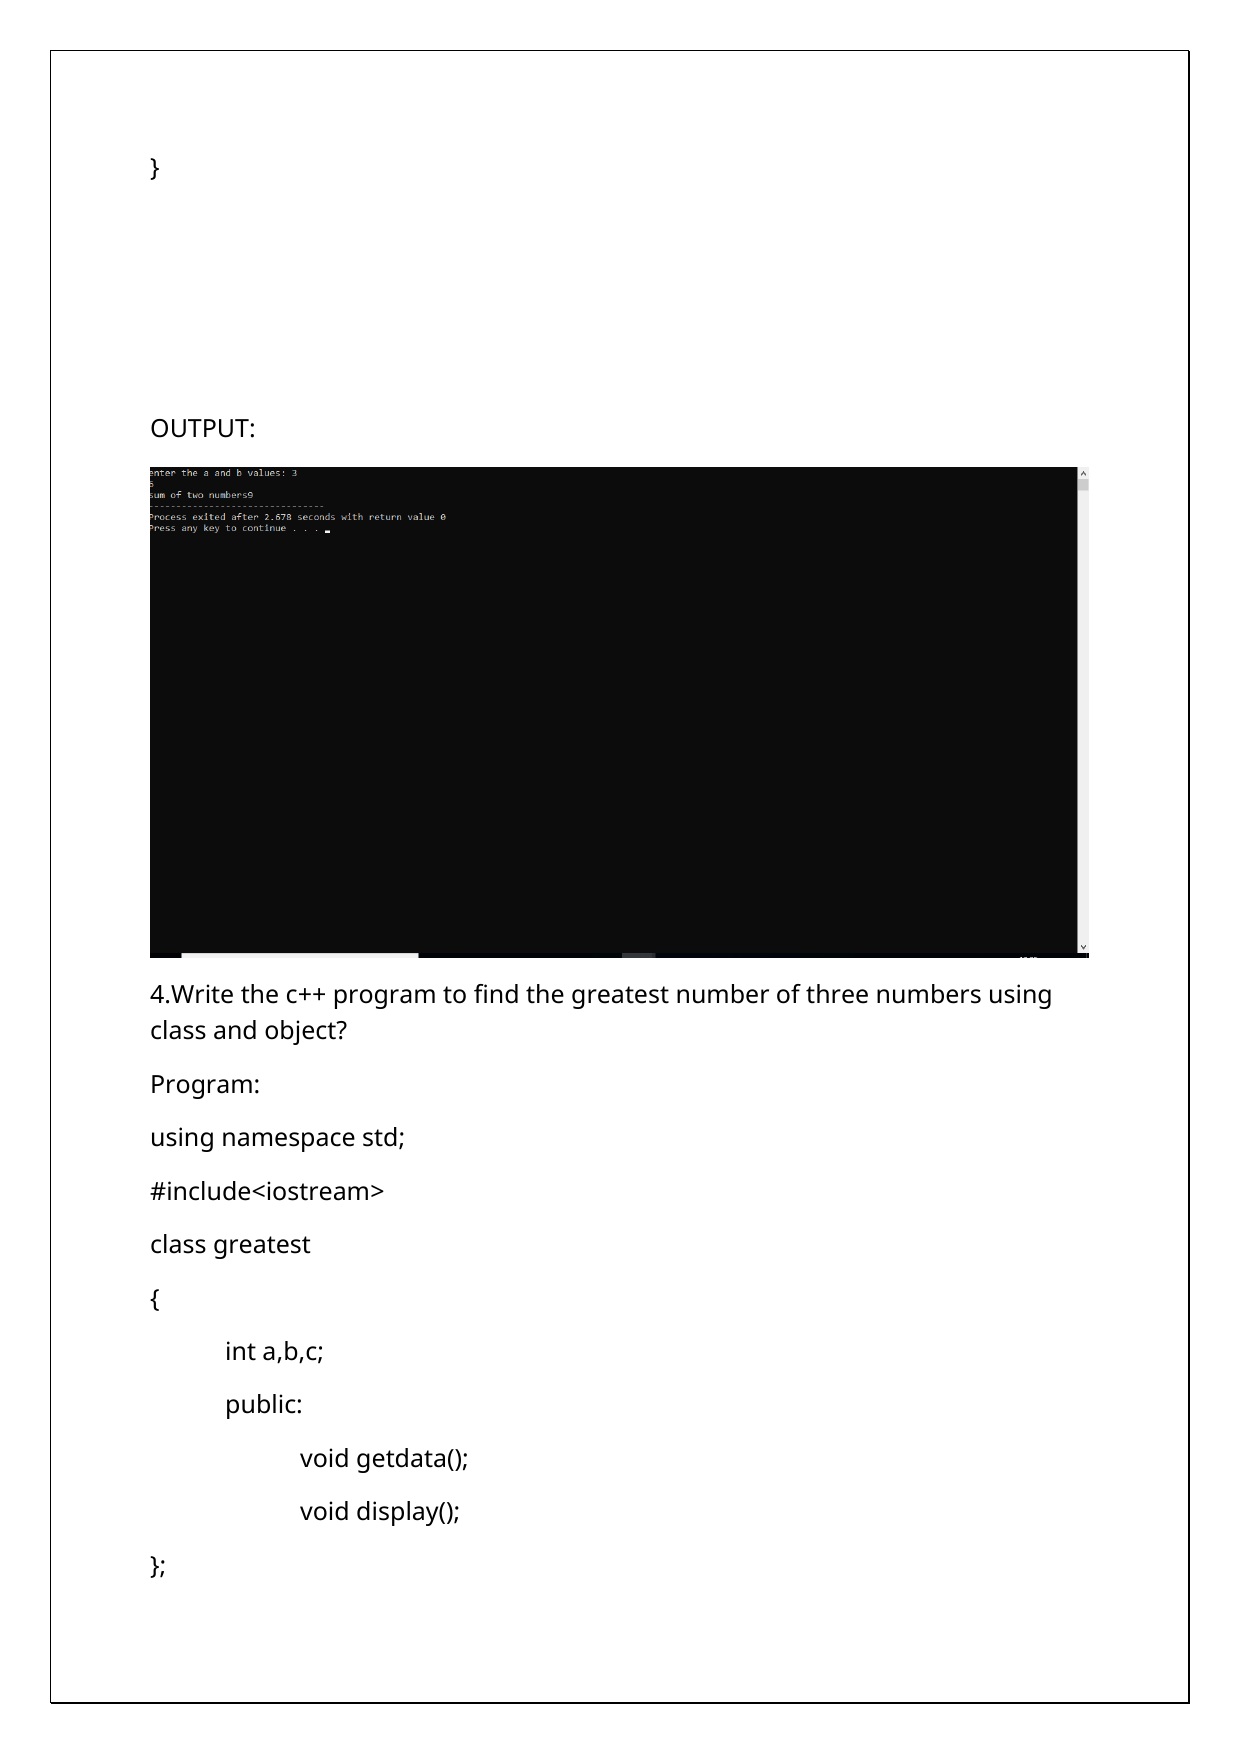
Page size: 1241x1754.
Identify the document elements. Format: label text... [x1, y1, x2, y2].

text void getdata(); [150, 1441, 1089, 1474]
text Program: [150, 1066, 1089, 1101]
text public: [150, 1387, 1089, 1421]
text 4.Write the c++ program to find the greatest number of three numbers using class and object? [150, 976, 1089, 1047]
text #include<iostream> [150, 1173, 1089, 1207]
text int a,b,c; [150, 1334, 1089, 1368]
text { [150, 1280, 1089, 1314]
picture [150, 464, 1089, 958]
text class greatest [150, 1227, 1089, 1261]
text void display(); [150, 1494, 1089, 1528]
text } [150, 150, 1089, 184]
text using namespace std; [150, 1120, 1089, 1154]
text }; [150, 1547, 1089, 1581]
text OUTPUT: [150, 411, 1089, 445]
